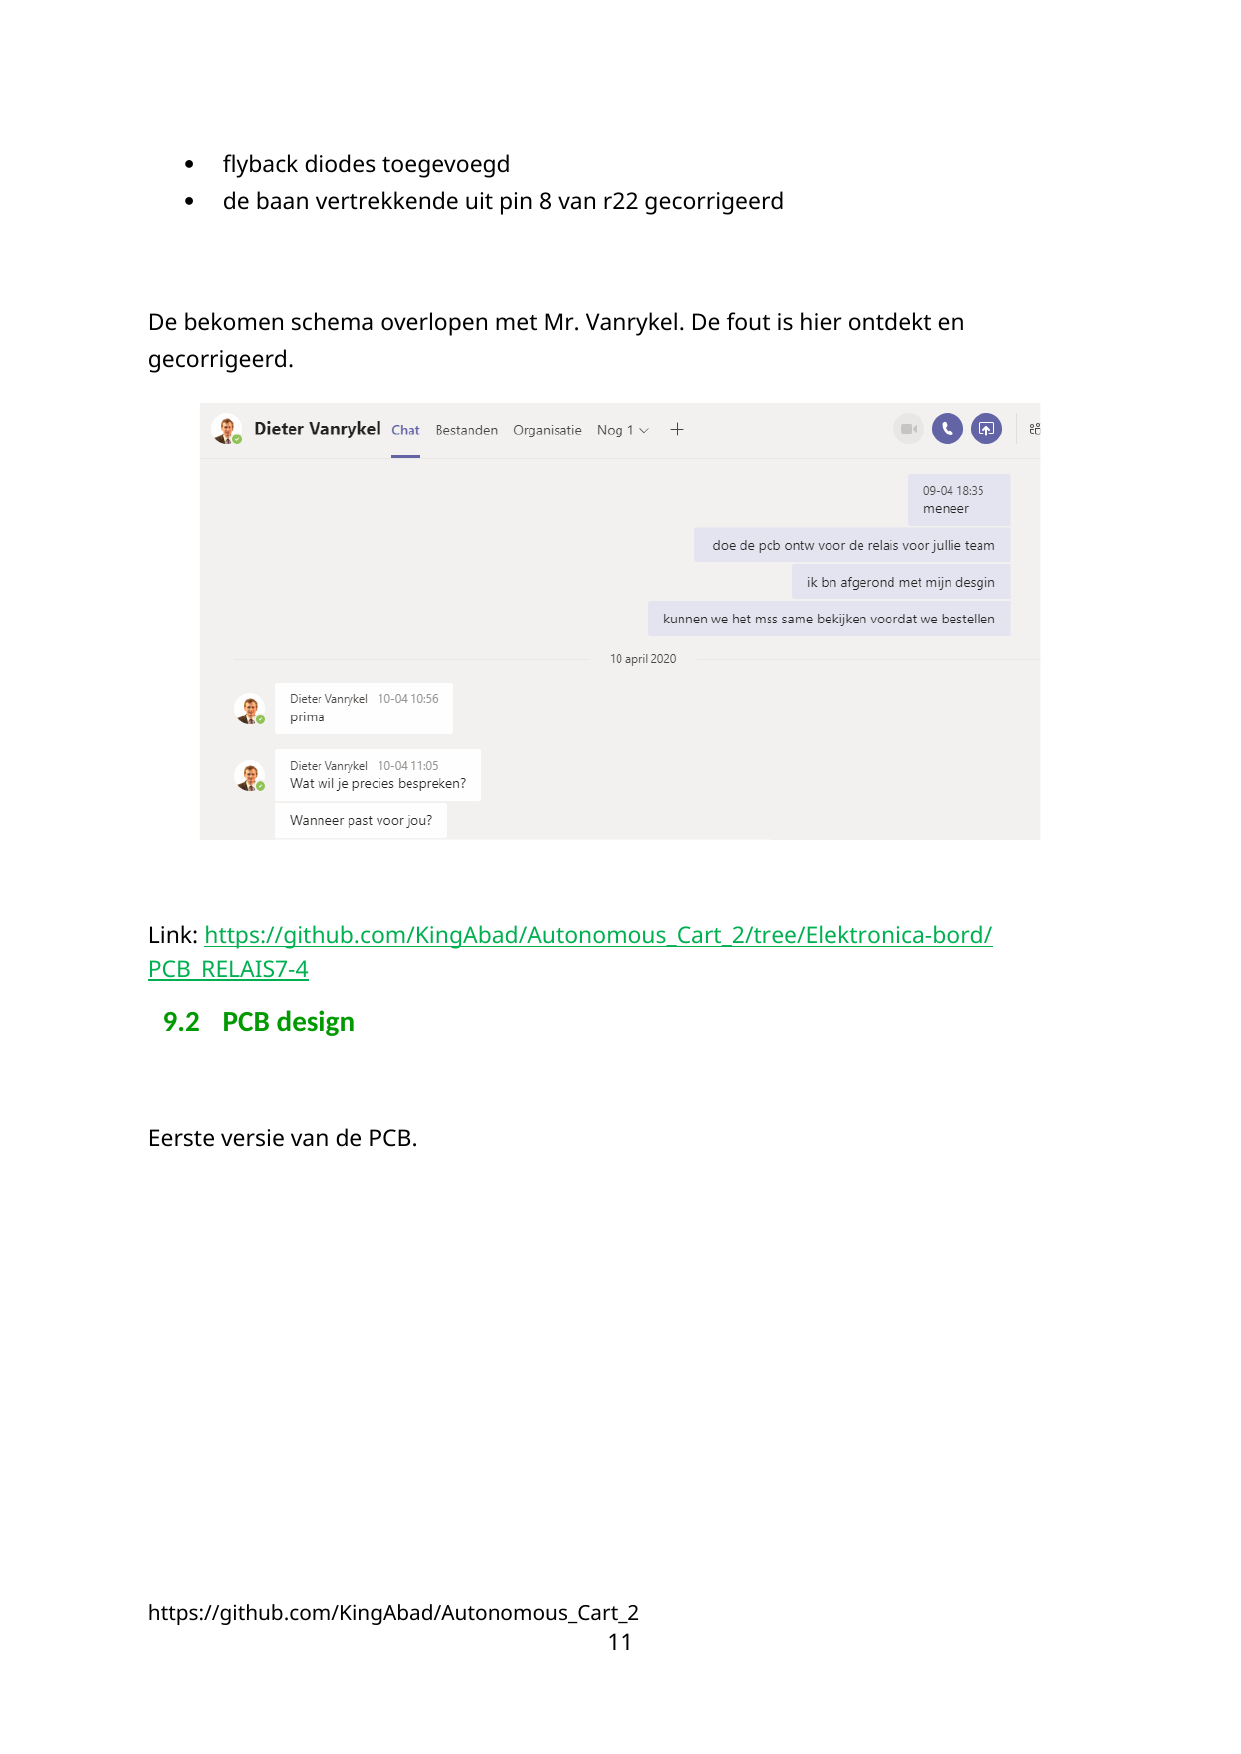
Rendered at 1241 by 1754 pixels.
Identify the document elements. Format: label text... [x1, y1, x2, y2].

text Link: https://github.com/KingAbad/Autonomous_Cart_2/tree/Elektronica-bord/PCB_RELAIS7-4 [148, 919, 1093, 984]
text Eerste versie van de PCB. [148, 1122, 1093, 1153]
subtitle PCB design [162, 1003, 1093, 1039]
text De bekomen schema overlopen met Mr. Vanrykel. De fout is hier ontdekt en gecorrigeerd. [148, 306, 1093, 375]
picture [199, 403, 1041, 840]
list flyback diodes toegevoegd [185, 148, 1093, 179]
list de baan vertrekkende uit pin 8 van r22 gecorrigeerd [185, 185, 1093, 216]
